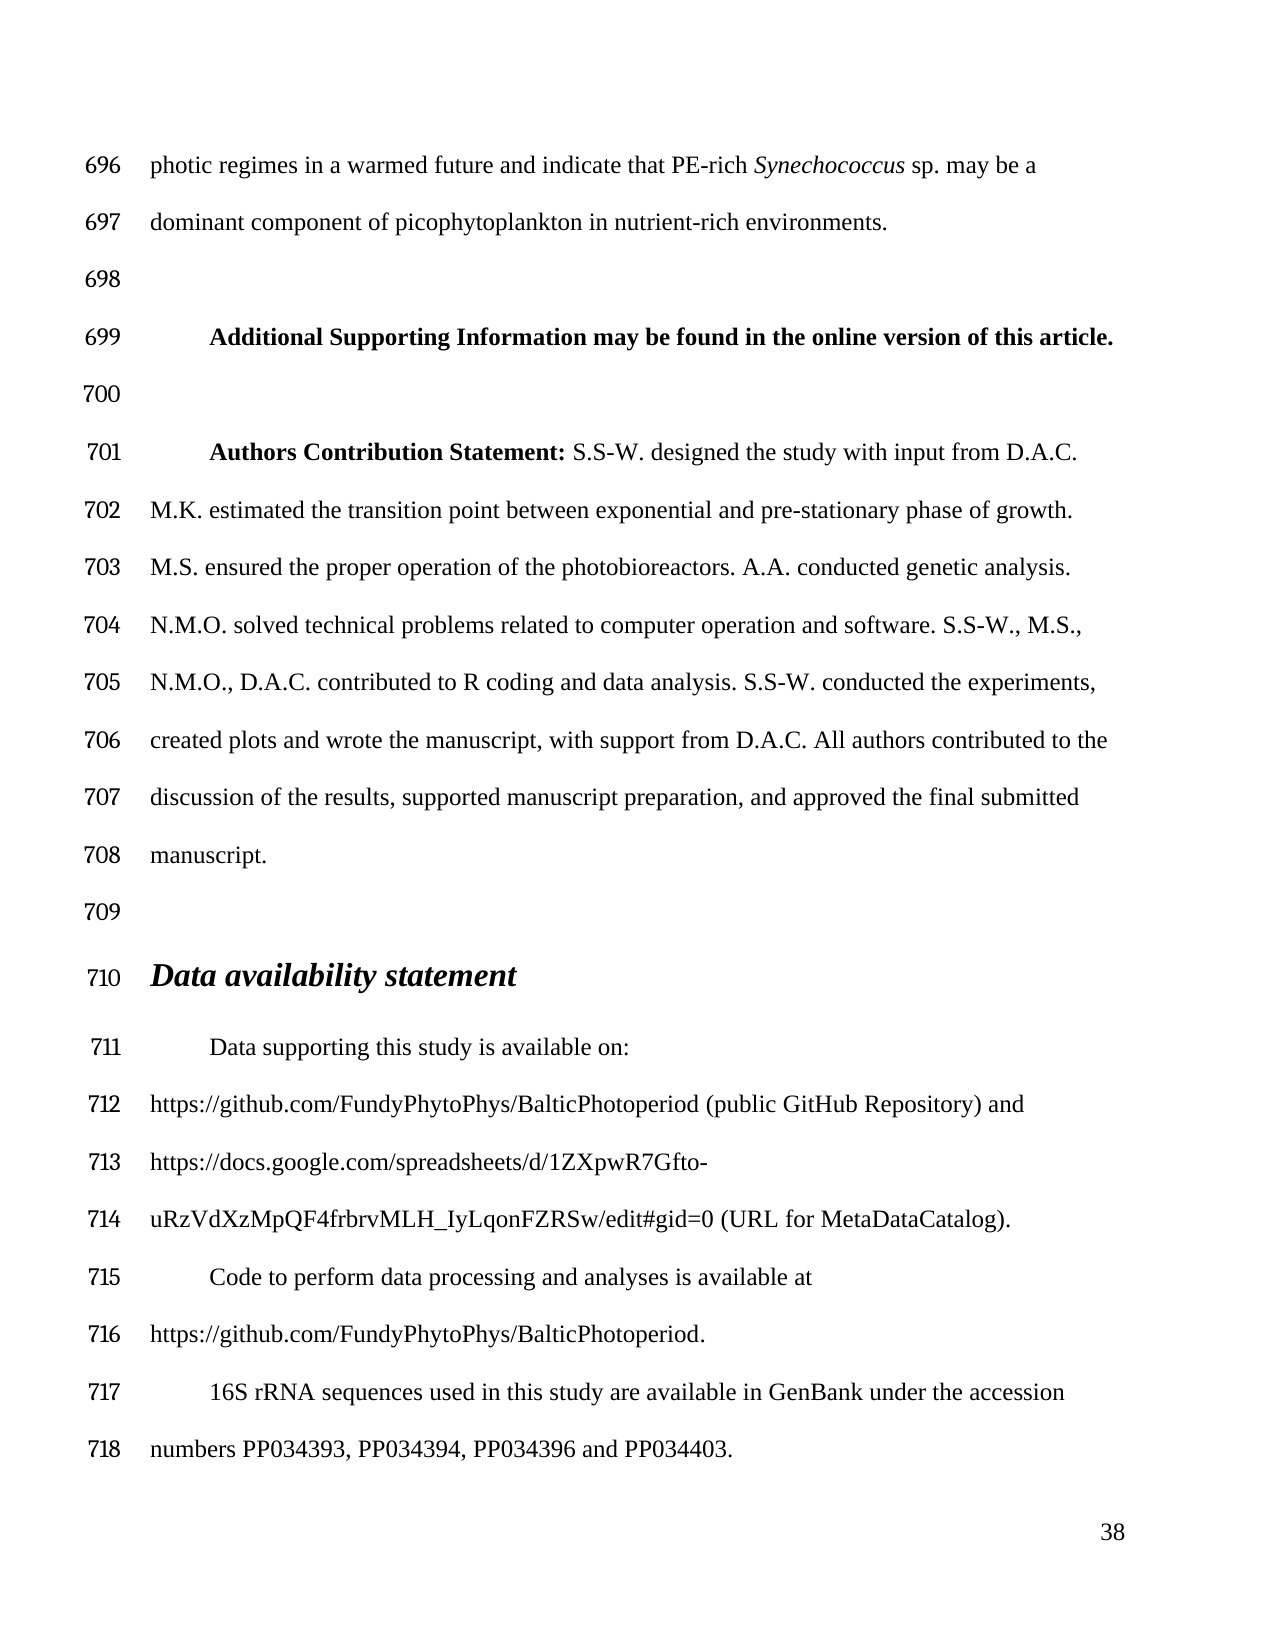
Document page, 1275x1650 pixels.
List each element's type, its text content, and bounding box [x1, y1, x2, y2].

text Authors Contribution Statement: S.S-W. designed the study with input from D.A.C. M.K. estimated the transition point between exponential and pre-stationary phase of growth. M.S. ensured the proper operation of the photobioreactors. A.A. conducted genetic analysis. N.M.O. solved technical problems related to computer operation and software. S.S-W., M.S., N.M.O., D.A.C. contributed to R coding and data analysis. S.S-W. conducted the experiments, created plots and wrote the manuscript, with support from D.A.C. All authors contributed to the discussion of the results, supported manuscript preparation, and approved the final submitted manuscript. [150, 437, 1125, 869]
text Additional Supporting Information may be found in the online version of this article. [150, 322, 1125, 351]
subtitle Data availability statement [150, 955, 1125, 993]
text 16S rRNA sequences used in this study are available in GenBank under the accession numbers PP034393, PP034394, PP034396 and PP034403. [150, 1377, 1125, 1463]
text Data supporting this study is available on: https://github.com/FundyPhytoPhys/BalticPhotoperiod (public GitHub Repository) and https://docs.google.com/spreadsheets/d/1ZXpwR7Gfto-uRzVdXzMpQF4frbrvMLH_IyLqonFZRSw/edit#gid=0 (URL for MetaDataCatalog). [150, 1032, 1125, 1233]
text Code to perform data processing and analyses is available at https://github.com/FundyPhytoPhys/BalticPhotoperiod. [150, 1262, 1125, 1348]
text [150, 150, 1125, 236]
